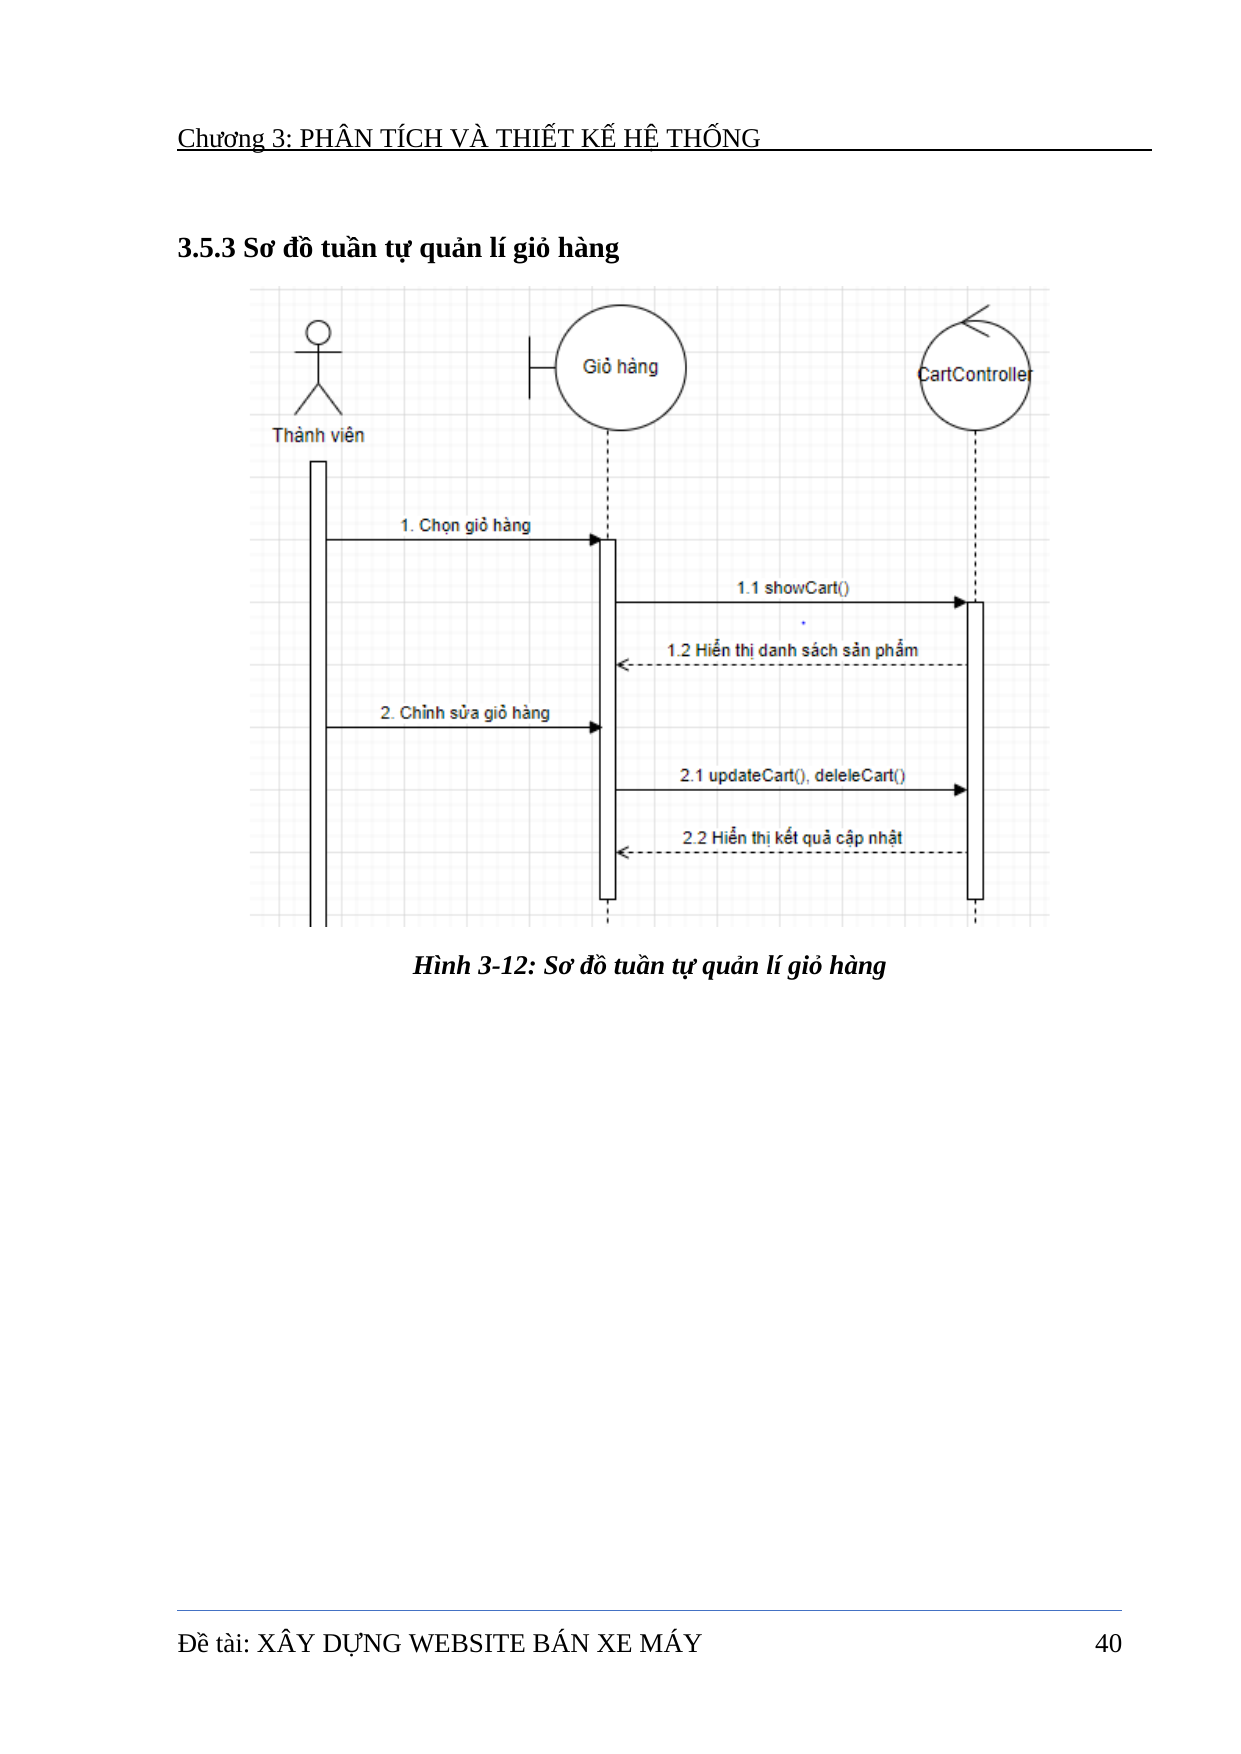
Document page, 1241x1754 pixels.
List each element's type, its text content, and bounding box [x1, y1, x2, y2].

picture [249, 286, 1050, 927]
text 3.5.3 Sơ đồ tuần tự quản lí giỏ hàng [177, 230, 1122, 264]
text Hình 3-12: Sơ đồ tuần tự quản lí giỏ hàng [177, 949, 1122, 980]
